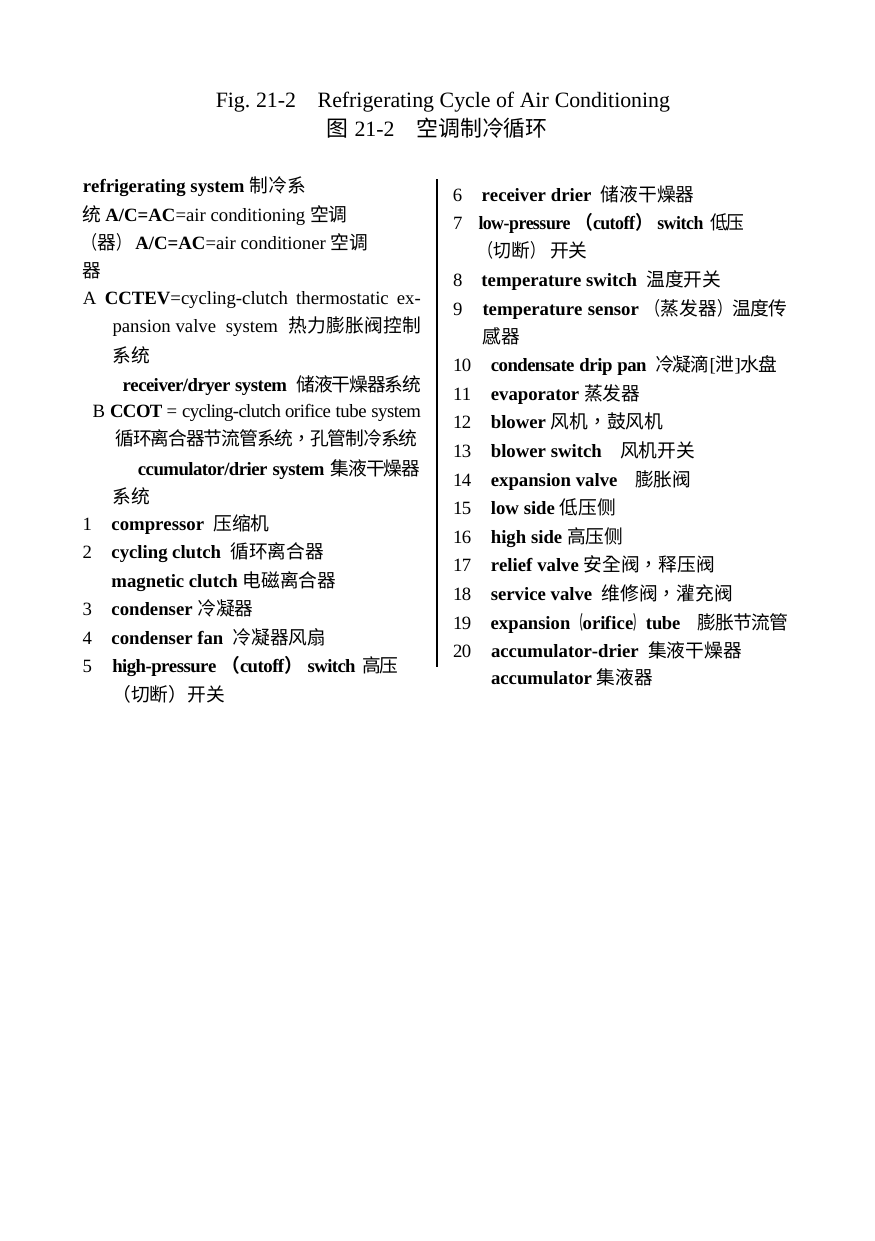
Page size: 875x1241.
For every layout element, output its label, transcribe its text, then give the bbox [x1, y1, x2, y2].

text refrigerating system 制冷系统A/C=AC=air conditioning 空调（器） A/C=AC=air conditioner 空调器 [83, 173, 376, 283]
list relief valve 安全阀，释压阀 [453, 552, 807, 577]
list condenser 冷凝器 [82, 596, 425, 621]
list low-pressure （cutoff） switch 低压（切断） 开关 [453, 209, 771, 263]
list expansion （orifice） tube 膨胀节流管 [453, 609, 807, 634]
list service valve 维修阀，灌充阀 [453, 580, 807, 606]
list temperature sensor （蒸发器）温度传感器 [453, 295, 792, 349]
subtitle Fig. 21-2 Refrigerating Cycle of Air Conditioning [78, 87, 807, 113]
list low side 低压侧 [453, 494, 807, 520]
text A CCTEV=cycling-clutch thermostatic ex- pansion valve system 热力膨胀阀控制系统 [83, 287, 421, 367]
text accumulator 集液器 [491, 664, 807, 690]
list compressor 压缩机 [82, 510, 425, 535]
text 图 21-2 空调制冷循环 [67, 113, 807, 143]
list condenser fan 冷凝器风扇 [82, 624, 425, 650]
text magnetic clutch 电磁离合器 [111, 567, 425, 593]
list high side 高压侧 [453, 523, 807, 549]
list accumulator-drier 集液干燥器 [453, 637, 807, 663]
text receiver/dryer system 储液干燥器系统 B CCOT = cycling-clutch orifice tube system循环离合器节流管系统，孔管制冷系统 accumulator/drier system 集液干燥器 [83, 371, 421, 481]
list blower switch 风机开关 [453, 437, 807, 463]
list high-pressure （cutoff） switch 高压（切断）开关 [82, 653, 421, 707]
list temperature switch 温度开关 [453, 266, 807, 292]
list receiver drier 储液干燥器 [453, 181, 807, 206]
list blower 风机，鼓风机 [453, 409, 807, 434]
list condensate drip pan 冷凝滴[泄]水盘 [453, 352, 807, 377]
list expansion valve 膨胀阀 [453, 466, 807, 491]
list cycling clutch 循环离合器 [82, 538, 425, 564]
list evaporator 蒸发器 [453, 380, 807, 406]
text 系统 [112, 485, 425, 508]
